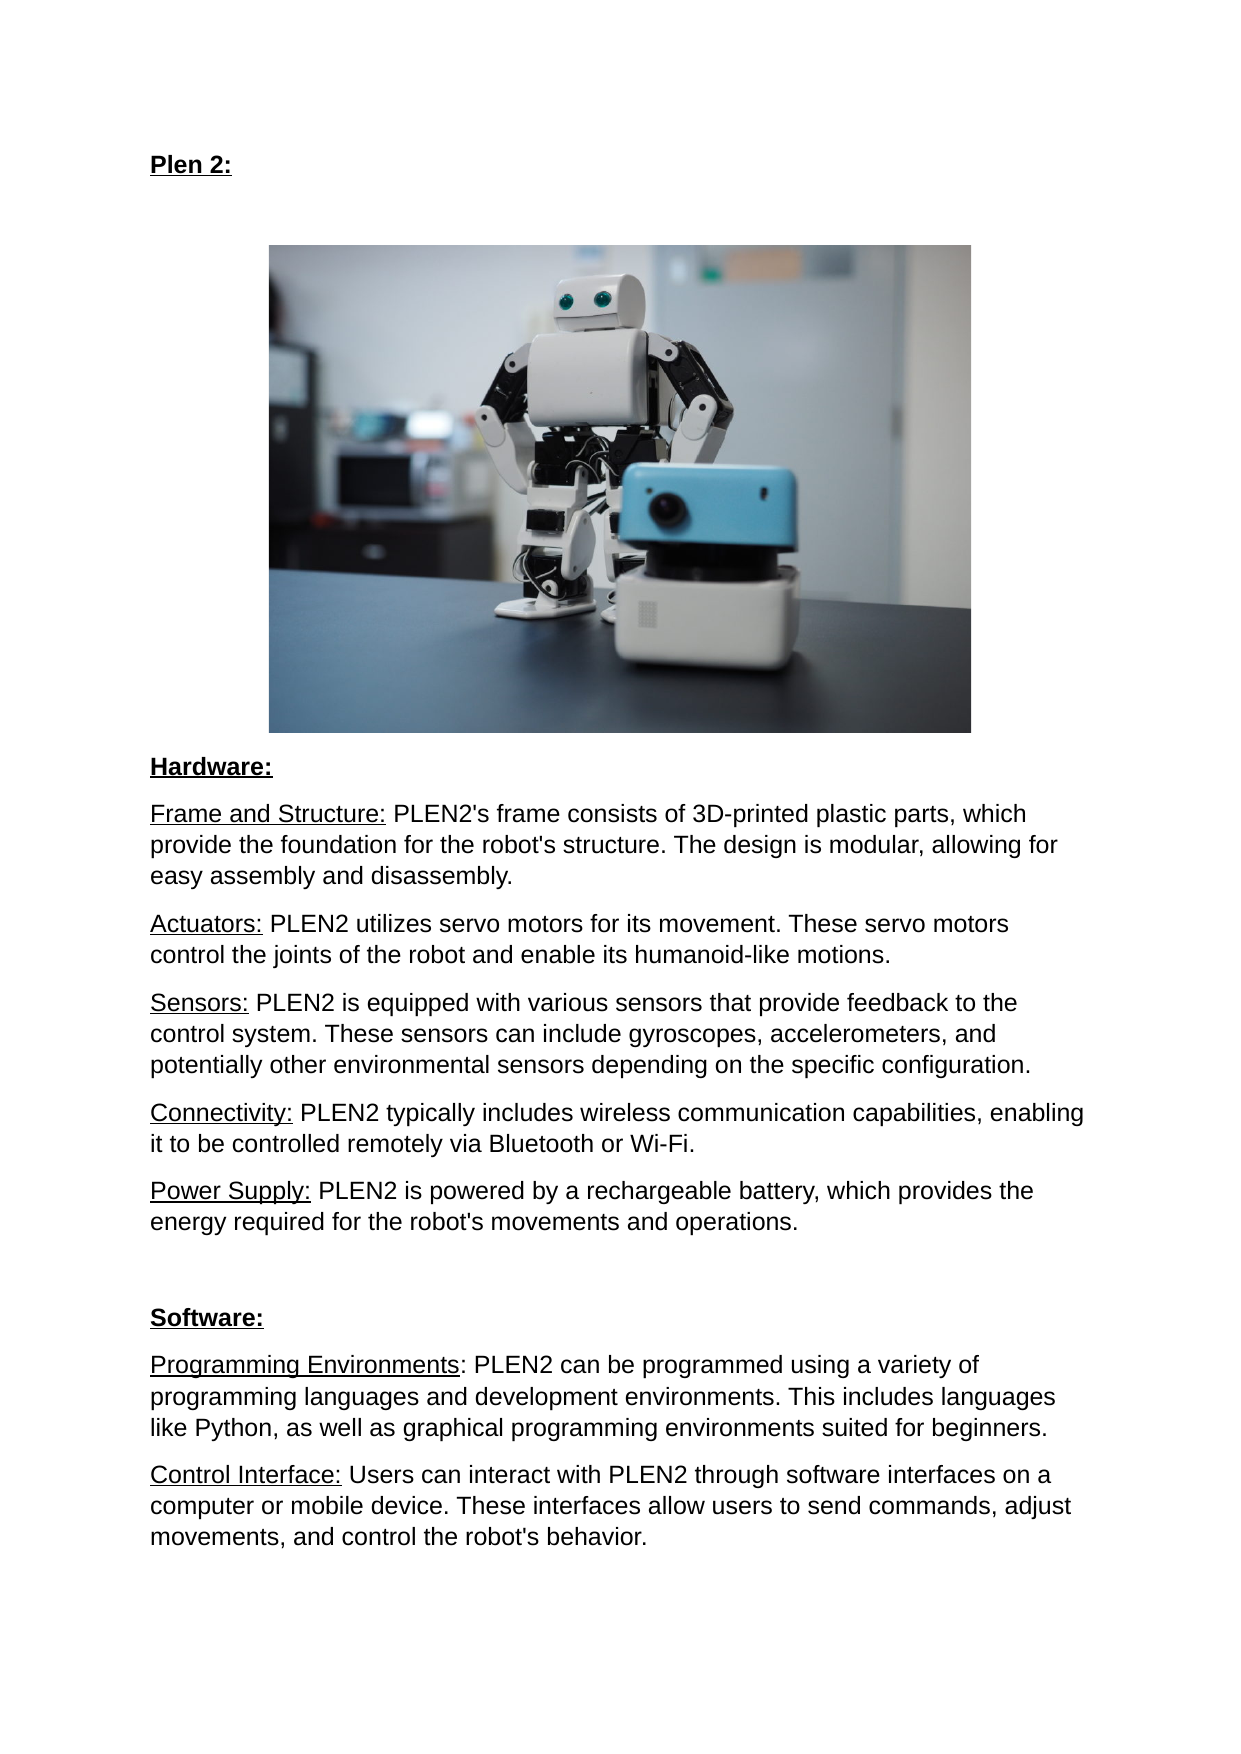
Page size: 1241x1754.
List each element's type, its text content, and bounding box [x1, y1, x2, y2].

text Programming Environments: PLEN2 can be programmed using a variety of programming languages and development environments. This includes languages like Python, as well as graphical programming environments suited for beginners. [150, 1350, 1090, 1441]
text Frame and Structure: PLEN2's frame consists of 3D-printed plastic parts, which provide the foundation for the robot's structure. The design is modular, allowing for easy assembly and disassembly. [150, 799, 1090, 890]
text Sensors: PLEN2 is equipped with various sensors that provide feedback to the control system. These sensors can include gyroscopes, accelerometers, and potentially other environmental sensors depending on the specific configuration. [150, 988, 1090, 1078]
text Control Interface: Users can interact with PLEN2 through software interfaces on a computer or mobile device. These interfaces allow users to send commands, adjust movements, and control the robot's behavior. [150, 1460, 1090, 1551]
text Plen 2: [150, 150, 1090, 179]
picture [268, 245, 972, 733]
text Actuators: PLEN2 utilizes servo motors for its movement. These servo motors control the joints of the robot and enable its humanoid-like motions. [150, 909, 1090, 969]
text Hardware: [150, 751, 1090, 780]
text Connectivity: PLEN2 typically includes wireless communication capabilities, enabling it to be controlled remotely via Bluetooth or Wi-Fi. [150, 1097, 1090, 1157]
text Software: [150, 1303, 1090, 1331]
text Power Supply: PLEN2 is powered by a rechargeable battery, which provides the energy required for the robot's movements and operations. [150, 1176, 1090, 1236]
